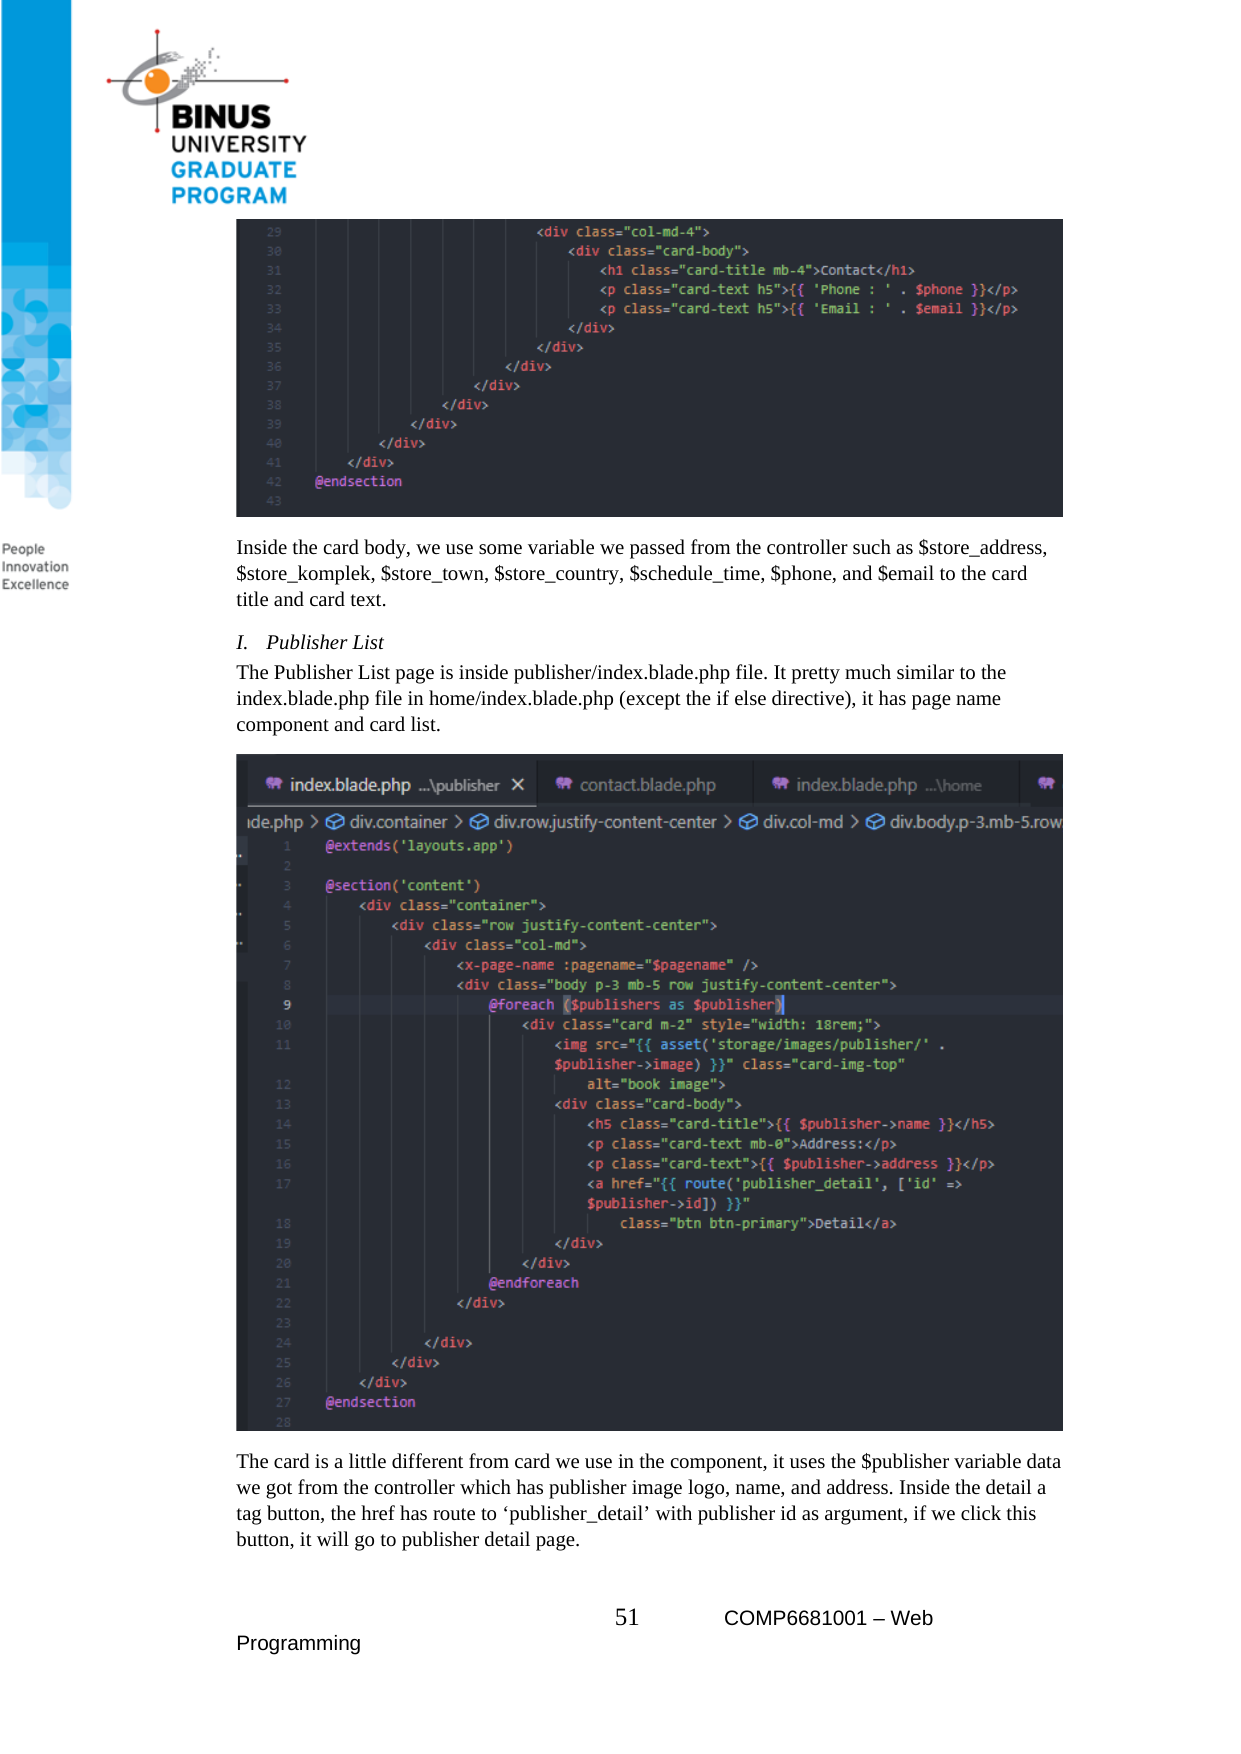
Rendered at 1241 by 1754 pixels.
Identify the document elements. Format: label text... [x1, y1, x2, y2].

subtitle Publisher List [236, 630, 1063, 654]
picture [236, 754, 1063, 1431]
picture [0, 0, 1063, 606]
text Inside the card body, we use some variable we passed from the controller such as $store_address, $store_komplek, $store_town, $store_country, $schedule_time, $phone, and $email to the card title and card text. [236, 535, 1063, 611]
text The Publisher List page is inside publisher/index.blade.php file. It pretty much similar to the index.blade.php file in home/index.blade.php (except the if else directive), it has page name component and card list. [236, 660, 1063, 736]
text The card is a little different from card we use in the component, it uses the $publisher variable data we got from the controller which has publisher image logo, name, and address. Inside the detail a tag button, the href has route to ‘publisher_detail’ with publisher id as argument, if we click this button, it will go to publisher detail page. [236, 1449, 1063, 1551]
